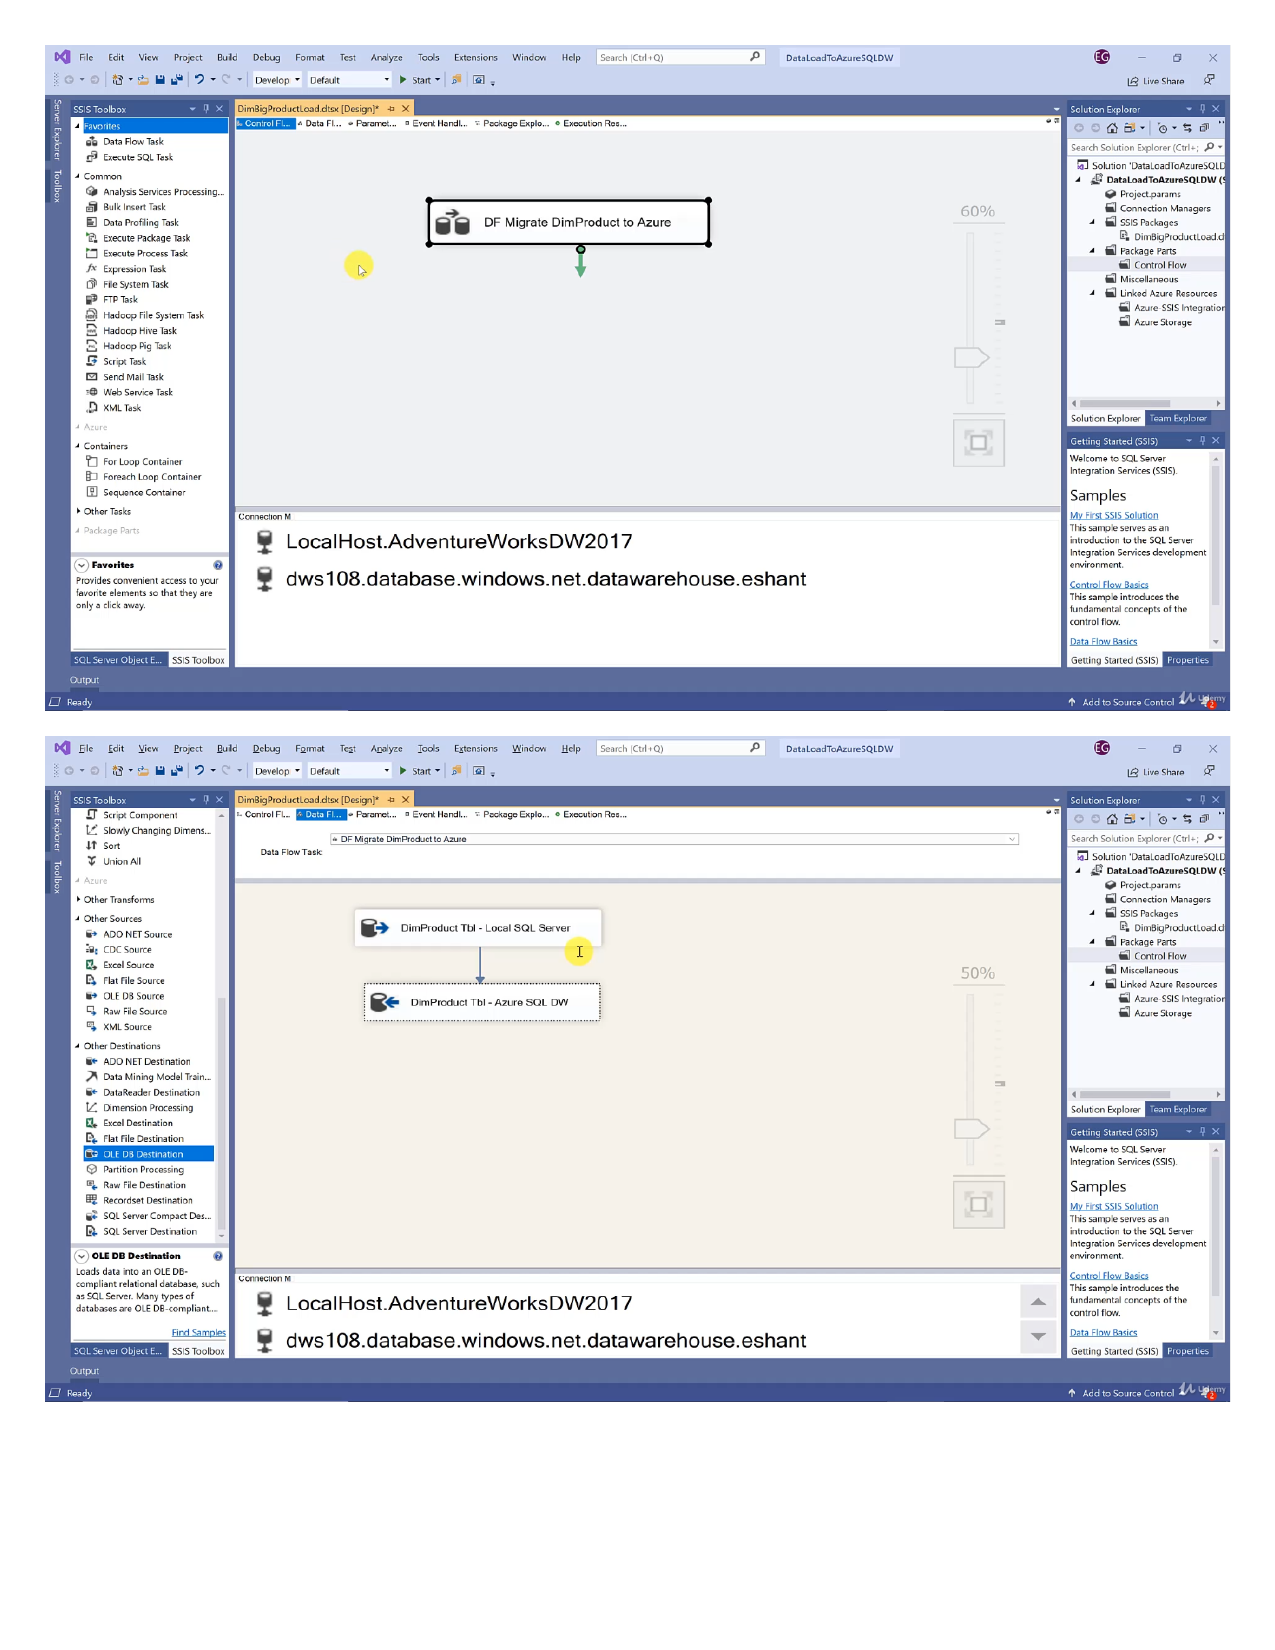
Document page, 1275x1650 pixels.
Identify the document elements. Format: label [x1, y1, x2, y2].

picture [45, 736, 1230, 1402]
picture [45, 45, 1230, 711]
